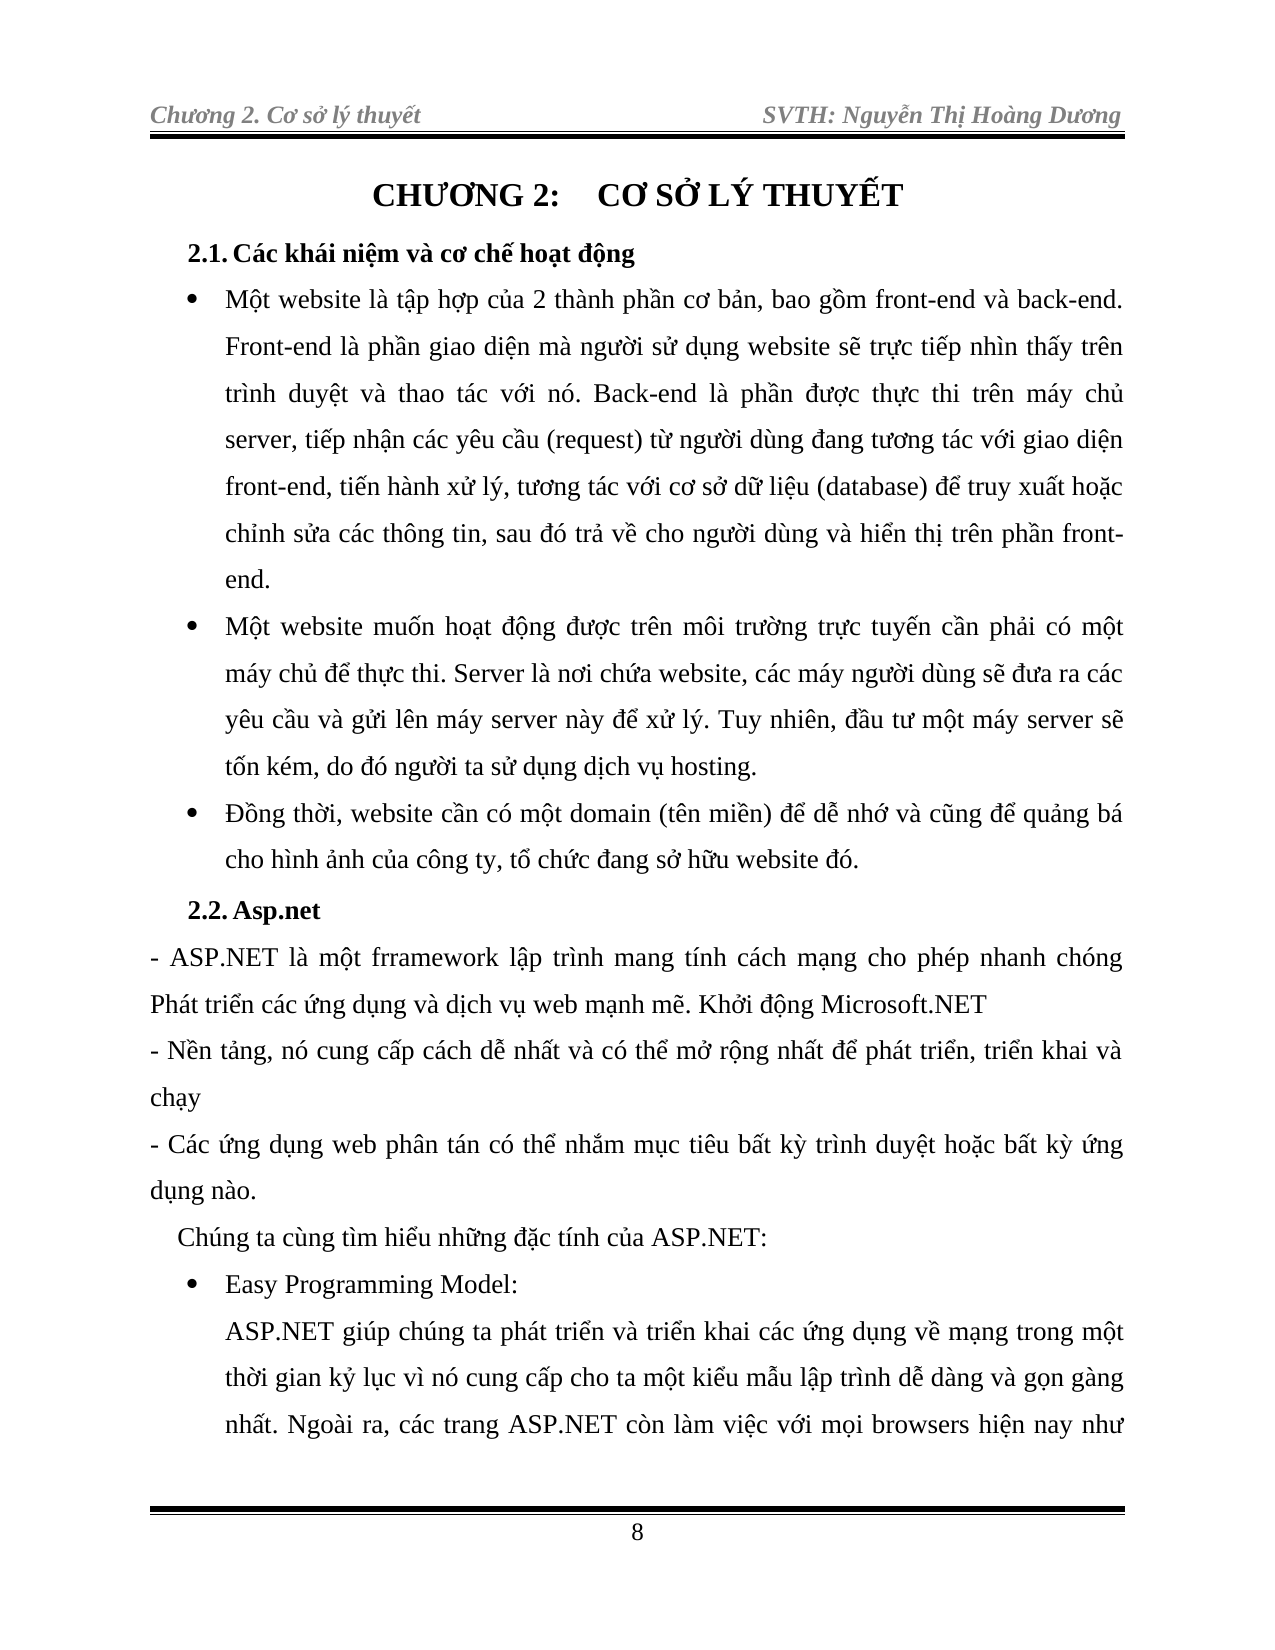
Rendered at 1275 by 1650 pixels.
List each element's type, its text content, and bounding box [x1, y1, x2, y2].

list Đồng thời, website cần có một domain (tên miền) để dễ nhớ và cũng để quảng bá cho hình ảnh của công ty, tổ chức đang sở hữu website đó. [187, 797, 1125, 875]
text - Nền tảng, nó cung cấp cách dễ nhất và có thể mở rộng nhất để phát triển, triển khai và chạy [150, 1034, 1125, 1112]
subtitle Các khái niệm và cơ chế hoạt động [187, 237, 1125, 268]
list Easy Programming Model: [187, 1268, 1125, 1299]
text Chúng ta cùng tìm hiểu những đặc tính của ASP.NET: [177, 1221, 1125, 1252]
subtitle Asp.net [187, 894, 1125, 926]
text - ASP.NET là một frramework lập trình mang tính cách mạng cho phép nhanh chóng Phát triển các ứng dụng và dịch vụ web mạnh mẽ. Khởi động Microsoft.NET [150, 941, 1125, 1019]
subtitle CƠ SỞ LÝ THUYẾT [150, 175, 1125, 213]
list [225, 1315, 1125, 1439]
list Một website muốn hoạt động được trên môi trường trực tuyến cần phải có một máy chủ để thực thi. Server là nơi chứa website, các máy người dùng sẽ đưa ra các yêu cầu và gửi lên máy server này để xử lý. Tuy nhiên, đầu tư một máy server sẽ tốn kém, do đó người ta sử dụng dịch vụ hosting. [187, 610, 1125, 781]
list Một website là tập hợp của 2 thành phần cơ bản, bao gồm front-end và back-end. Front-end là phần giao diện mà người sử dụng website sẽ trực tiếp nhìn thấy trên trình duyệt và thao tác với nó. Back-end là phần được thực thi trên máy chủ server, tiếp nhận các yêu cầu (request) từ người dùng đang tương tác với giao diện front-end, tiến hành xử lý, tương tác với cơ sở dữ liệu (database) để truy xuất hoặc chỉnh sửa các thông tin, sau đó trả về cho người dùng và hiển thị trên phần front-end. [187, 283, 1125, 594]
text - Các ứng dụng web phân tán có thể nhắm mục tiêu bất kỳ trình duyệt hoặc bất kỳ ứng dụng nào. [150, 1128, 1125, 1206]
